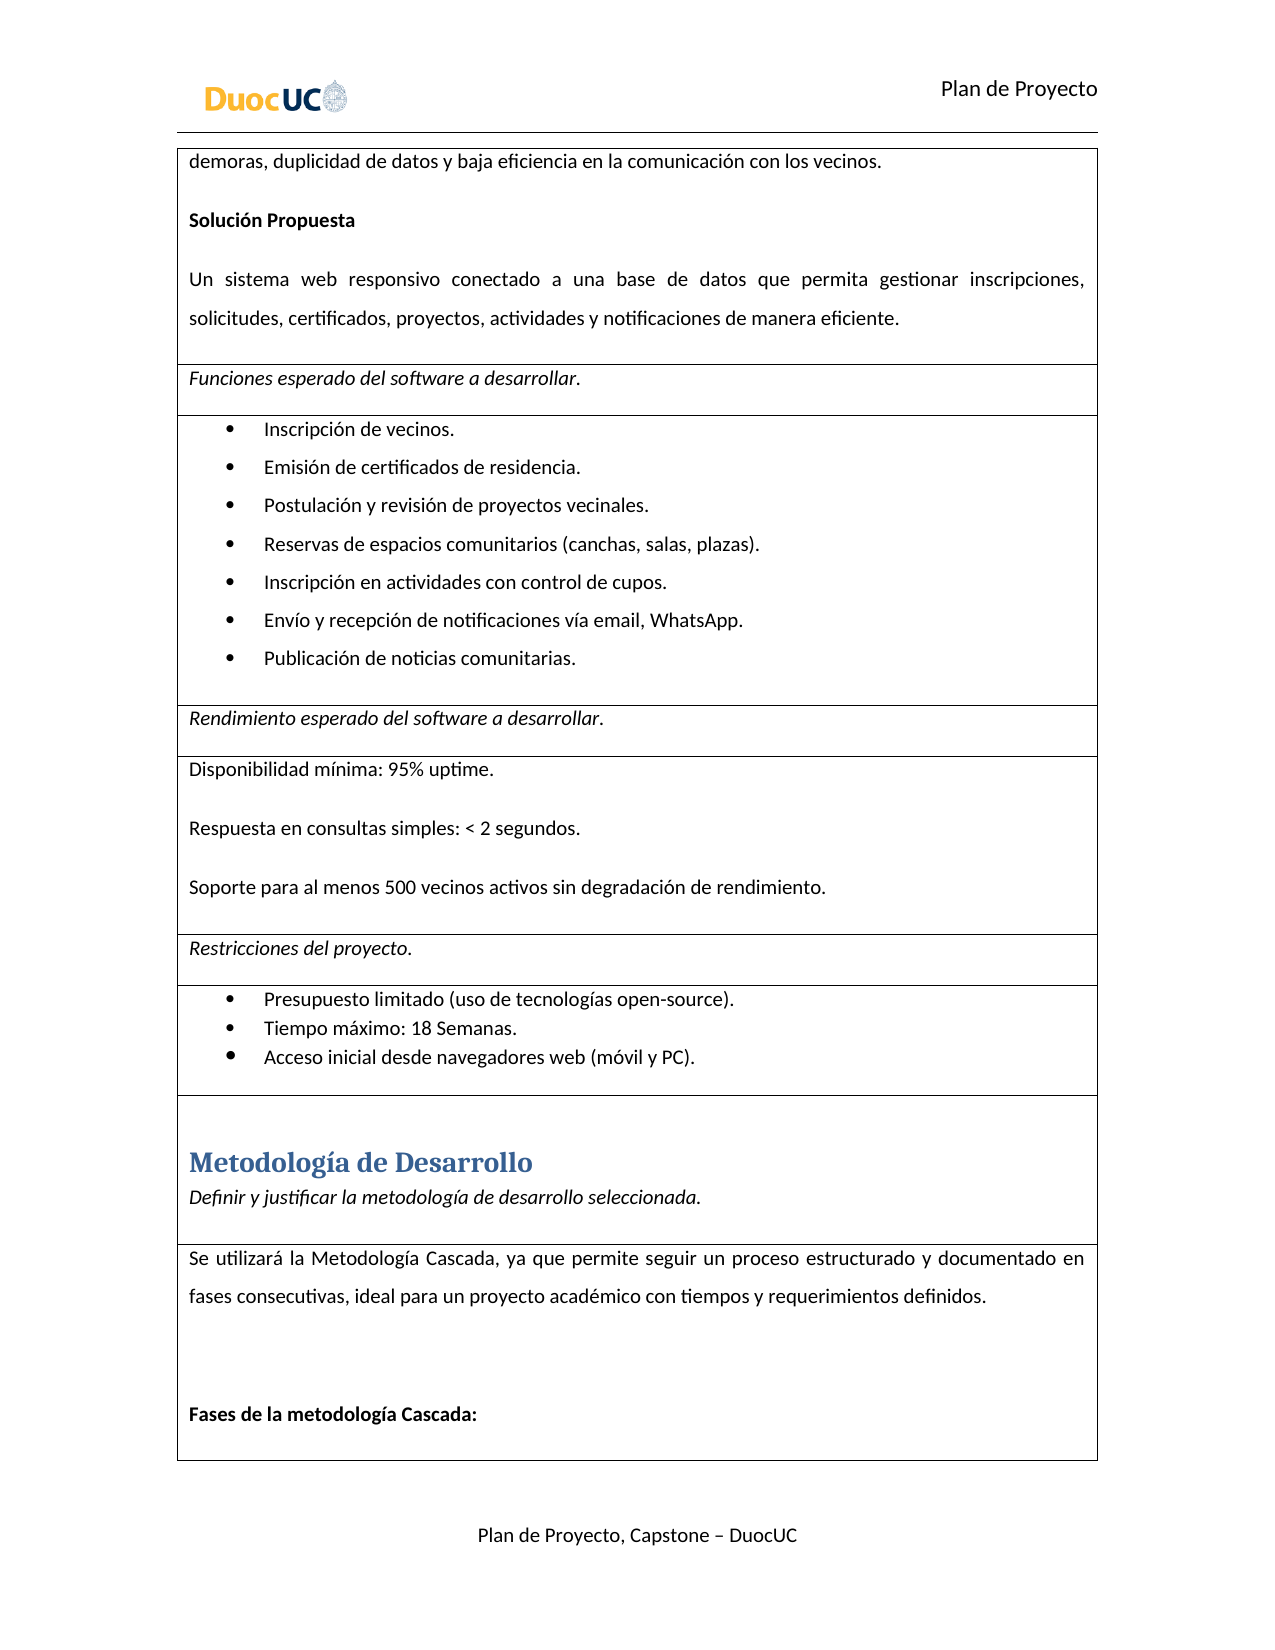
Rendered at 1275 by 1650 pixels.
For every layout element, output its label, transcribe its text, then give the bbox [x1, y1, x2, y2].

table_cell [178, 1245, 1097, 1460]
table_cell Restricciones del proyecto. [178, 935, 1097, 985]
table_cell Inscripción de vecinos. Emisión de certificados de residencia. Postulación y revisión de proyectos vecinales. Reservas de espacios comunitarios (canchas, salas, plazas). Inscripción en actividades con control de cupos. Envío y recepción de notificaciones vía email, WhatsApp. Publicación de noticias comunitarias. [178, 416, 1097, 704]
picture [198, 76, 352, 115]
table_cell Rendimiento esperado del software a desarrollar. [178, 706, 1097, 756]
table_cell Presupuesto limitado (uso de tecnologías open-source). Tiempo máximo: 18 Semanas. Acceso inicial desde navegadores web (móvil y PC). [178, 986, 1097, 1095]
table_cell Funciones esperado del software a desarrollar. [178, 365, 1097, 415]
table_cell Disponibilidad mínima: 95% uptime. Respuesta en consultas simples: < 2 segundos. Soporte para al menos 500 vecinos activos sin degradación de rendimiento. [178, 757, 1097, 934]
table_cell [178, 149, 1097, 364]
table_cell Metodología de Desarrollo Definir y justificar la metodología de desarrollo seleccionada. [178, 1096, 1097, 1244]
